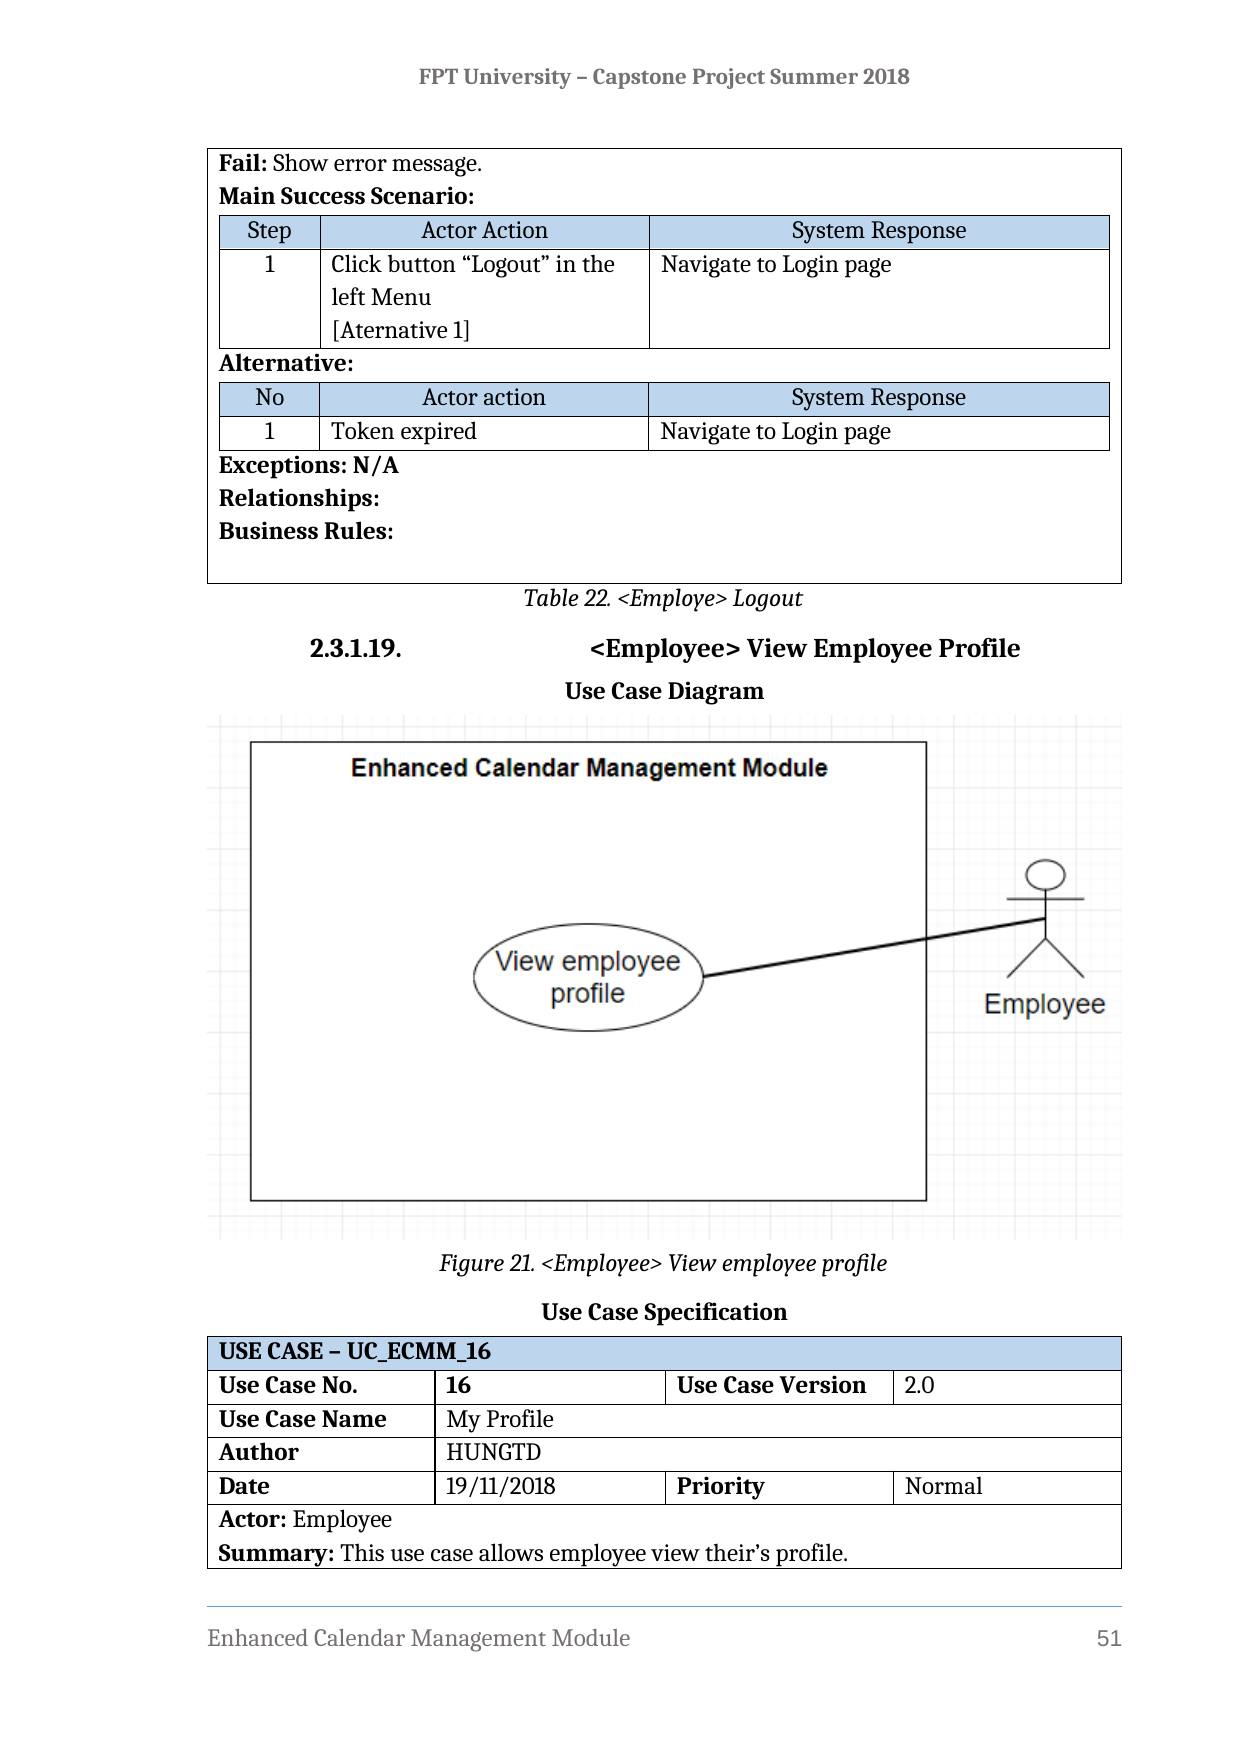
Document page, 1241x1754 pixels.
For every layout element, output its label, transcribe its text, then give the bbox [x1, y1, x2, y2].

table_cell Use Case Name [208, 1405, 434, 1437]
table_cell Use Case No. [208, 1371, 434, 1403]
table_header USE CASE – UC_ECMM_16 [208, 1337, 1121, 1370]
table_cell Date [208, 1472, 434, 1504]
table_cell Priority [666, 1472, 893, 1504]
table_cell Use Case Version [666, 1371, 893, 1403]
text <Employee> View Employee Profile [310, 633, 1122, 664]
table_cell My Profile [436, 1405, 1121, 1437]
text Table 22. <Employe> Logout [207, 584, 1122, 612]
text Use Case Diagram [207, 677, 1122, 706]
table_cell 16 [436, 1371, 665, 1403]
text Figure 21. <Employee> View employee profile [207, 1248, 1122, 1277]
table_cell Normal [894, 1472, 1121, 1504]
table_cell Author [208, 1438, 434, 1471]
table_cell 19/11/2018 [436, 1472, 665, 1504]
picture [206, 715, 1123, 1240]
table_cell HUNGTD [436, 1438, 1121, 1471]
table_cell 2.0 [894, 1371, 1121, 1403]
text Use Case Specification [207, 1298, 1122, 1327]
